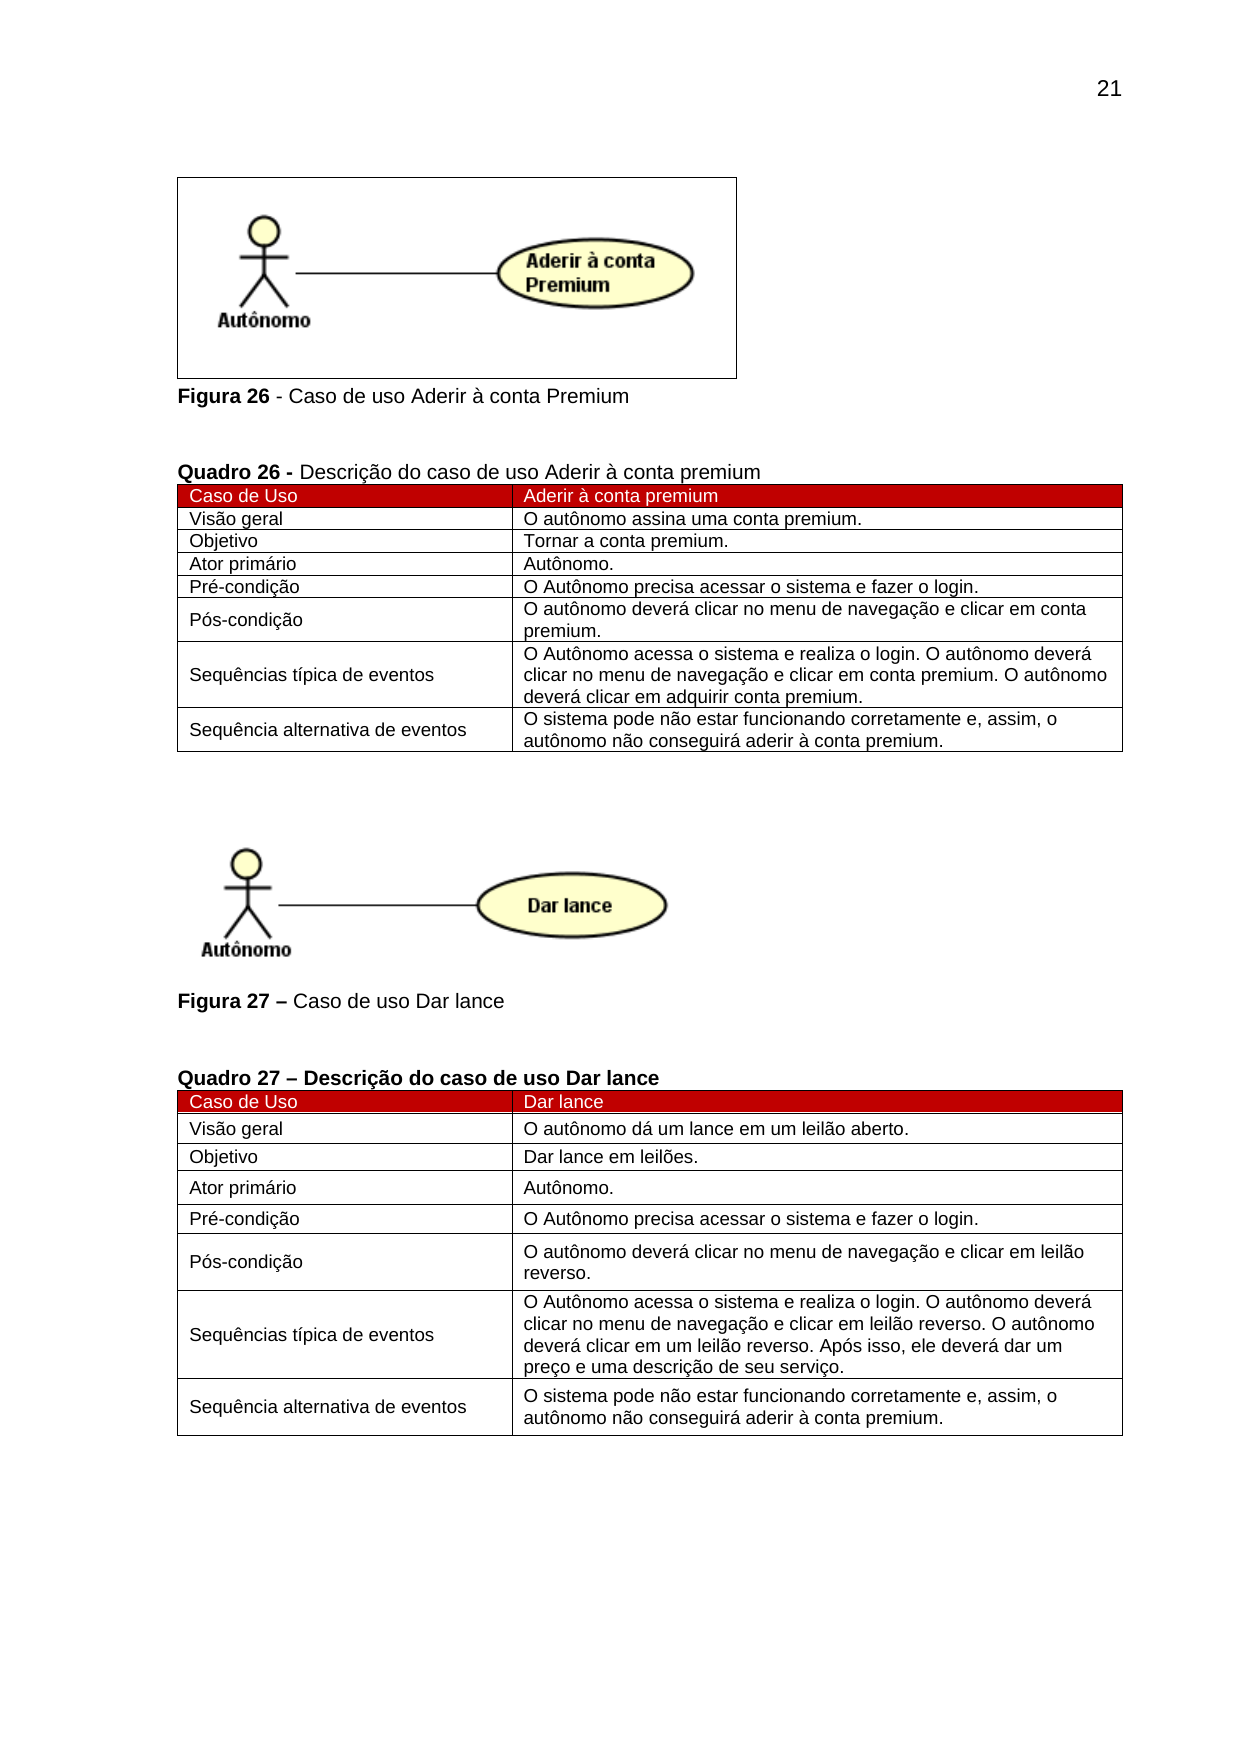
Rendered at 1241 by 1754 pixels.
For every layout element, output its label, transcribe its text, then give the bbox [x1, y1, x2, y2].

table_cell Ator primário [178, 1171, 512, 1204]
table_header Aderir à conta premium [513, 485, 1122, 507]
table_cell Objetivo [178, 530, 512, 552]
table_cell Autônomo. [513, 1171, 1122, 1204]
table_cell Objetivo [178, 1144, 512, 1169]
table_cell Ator primário [178, 553, 512, 574]
table_cell Visão geral [178, 508, 512, 529]
table_cell O autônomo assina uma conta premium. [513, 508, 1122, 529]
text Figura – Caso de uso Dar lance [177, 989, 1122, 1013]
table_header Dar lance [513, 1091, 1122, 1112]
table_header Caso de Uso [178, 1091, 512, 1112]
table_cell Sequências típica de eventos [178, 642, 512, 707]
picture [178, 178, 736, 378]
table_cell O Autônomo acessa o sistema e realiza o login. O autônomo deverá clicar no menu de navegação e clicar em conta premium. O autônomo deverá clicar em adquirir conta premium. [513, 642, 1122, 707]
table_cell Sequência alternativa de eventos [178, 1379, 512, 1435]
table_cell Sequência alternativa de eventos [178, 708, 512, 751]
table_cell O Autônomo precisa acessar o sistema e fazer o login. [513, 576, 1122, 597]
text Quadro 26 - Descrição do caso de uso Aderir à conta premium [177, 460, 1122, 484]
table_cell O Autônomo precisa acessar o sistema e fazer o login. [513, 1205, 1122, 1233]
picture [177, 830, 709, 990]
table_cell O sistema pode não estar funcionando corretamente e, assim, o autônomo não conseguirá aderir à conta premium. [513, 1379, 1122, 1435]
table_cell Pós-condição [178, 598, 512, 641]
table_cell Pré-condição [178, 1205, 512, 1233]
table_cell Pós-condição [178, 1234, 512, 1290]
table_cell O autônomo dá um lance em um leilão aberto. [513, 1114, 1122, 1143]
table_cell Tornar a conta premium. [513, 530, 1122, 552]
table_cell O sistema pode não estar funcionando corretamente e, assim, o autônomo não conseguirá aderir à conta premium. [513, 708, 1122, 751]
text Quadro – Descrição do caso de uso Dar lance [177, 1066, 1122, 1090]
table_header Caso de Uso [178, 485, 512, 507]
table_cell Pré-condição [178, 576, 512, 597]
table_cell Sequências típica de eventos [178, 1291, 512, 1377]
table_cell Autônomo. [513, 553, 1122, 574]
table_cell O autônomo deverá clicar no menu de navegação e clicar em conta premium. [513, 598, 1122, 641]
text Figura 26 - Caso de uso Aderir à conta Premium [177, 383, 1122, 407]
table_cell Dar lance em leilões. [513, 1144, 1122, 1169]
table_cell O Autônomo acessa o sistema e realiza o login. O autônomo deverá clicar no menu de navegação e clicar em leilão reverso. O autônomo deverá clicar em um leilão reverso. Após isso, ele deverá dar um preço e uma descrição de seu serviço. [513, 1291, 1122, 1377]
table_cell O autônomo deverá clicar no menu de navegação e clicar em leilão reverso. [513, 1234, 1122, 1290]
table_cell Visão geral [178, 1114, 512, 1143]
